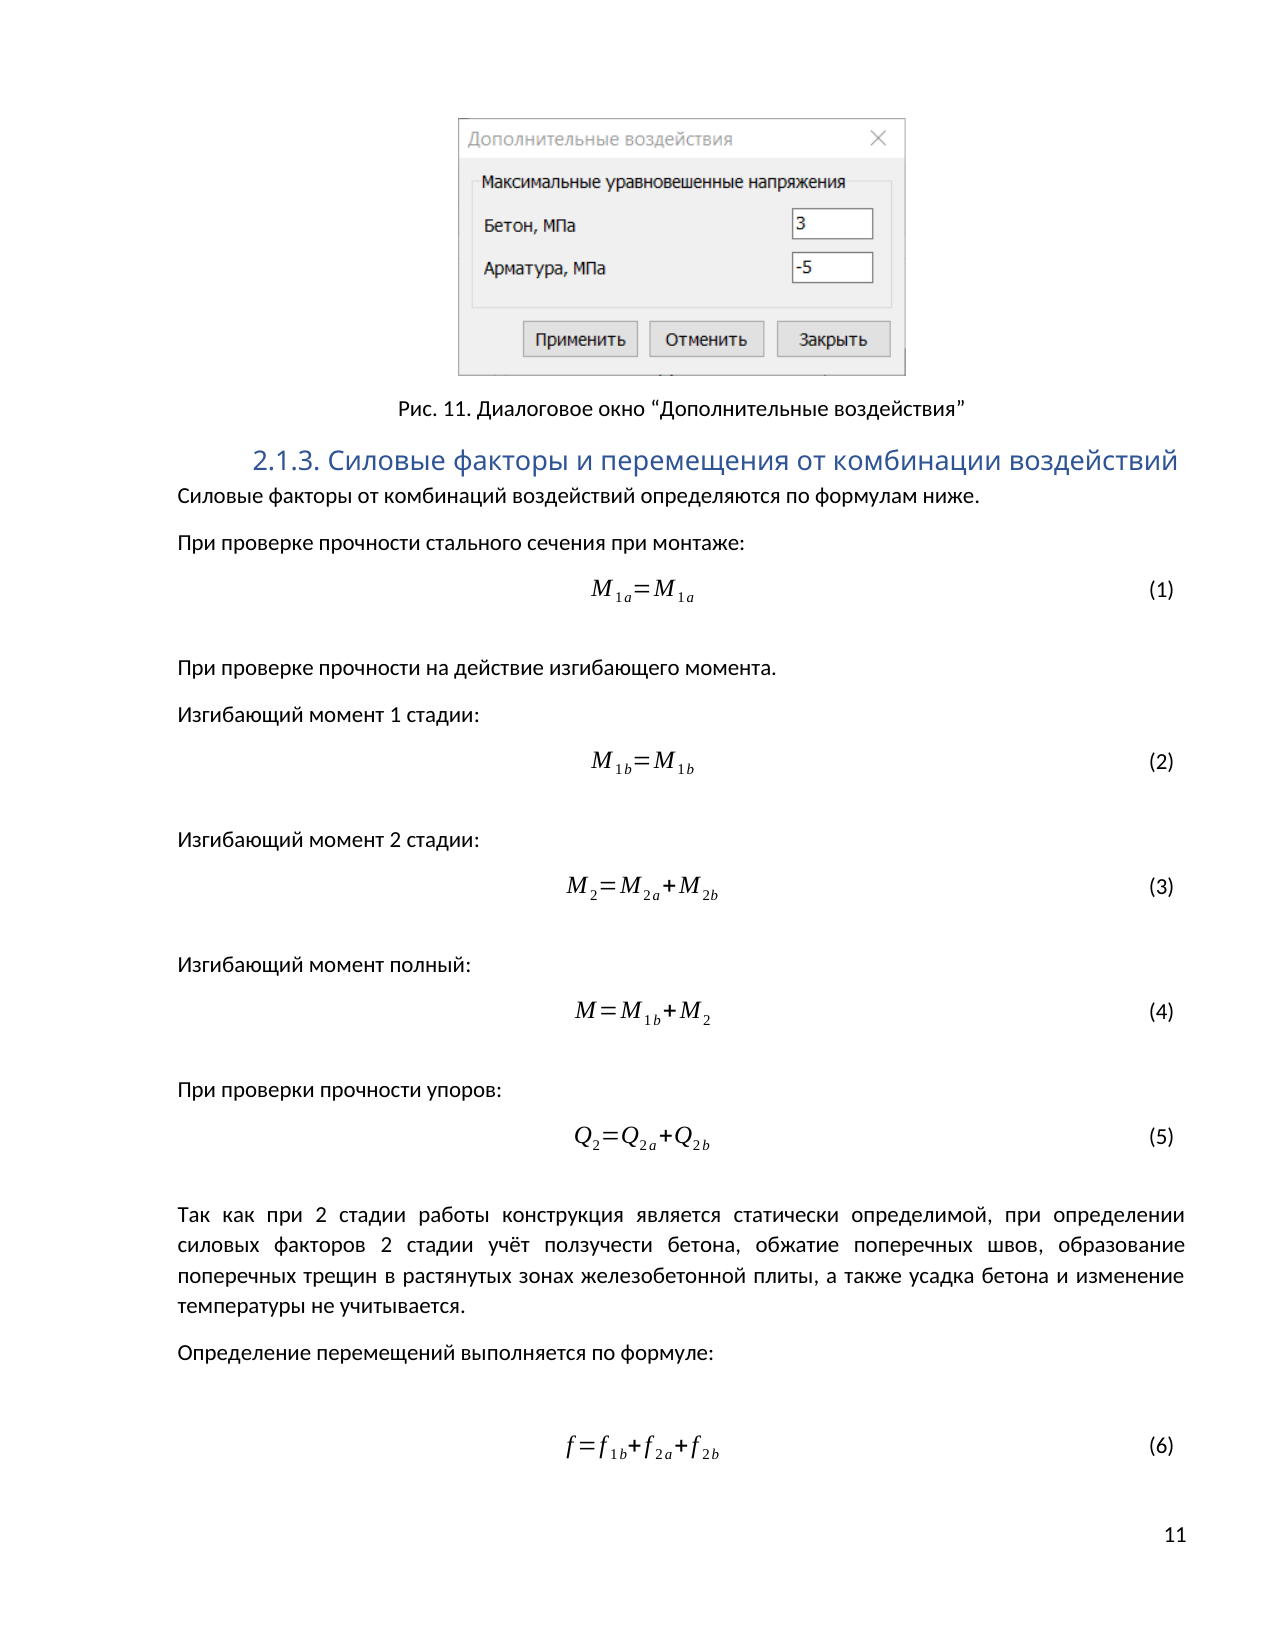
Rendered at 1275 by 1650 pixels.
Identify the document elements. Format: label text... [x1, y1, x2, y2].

table_header (5) [1107, 1122, 1185, 1153]
text Изгибающий момент 1 стадии: [177, 700, 1186, 728]
text При проверки прочности упоров: [177, 1075, 1186, 1103]
text Изгибающий момент 2 стадии: [177, 825, 1186, 853]
text Изгибающий момент полный: [177, 950, 1186, 978]
text Силовые факторы от комбинаций воздействий определяются по формулам ниже. [177, 481, 1186, 509]
table_header (4) [1107, 997, 1185, 1028]
table_header (2) [1107, 747, 1185, 778]
table_header [177, 1432, 1107, 1463]
table_header (3) [1107, 872, 1185, 903]
text При проверке прочности стального сечения при монтаже: [177, 528, 1186, 556]
table_header (1) [1107, 575, 1185, 606]
picture [458, 118, 906, 376]
subtitle Силовые факторы и перемещения от комбинации воздействий [252, 441, 1186, 478]
text Определение перемещений выполняется по формуле: [177, 1338, 1186, 1366]
table_header [177, 872, 1107, 903]
table_header [177, 1122, 1107, 1153]
table_header [177, 747, 1107, 778]
table_header (6) [1107, 1432, 1185, 1463]
table_header [177, 997, 1107, 1028]
text При проверке прочности на действие изгибающего момента. [177, 653, 1186, 681]
text Так как при 2 стадии работы конструкция является статически определимой, при определении силовых факторов 2 стадии учёт ползучести бетона, обжатие поперечных швов, образование поперечных трещин в растянутых зонах железобетонной плиты, а также усадка бетона и изменение температуры не учитывается. [177, 1200, 1186, 1319]
table_header [177, 575, 1107, 606]
text Рис. 11. Диалоговое окно “Дополнительные воздействия” [177, 394, 1186, 422]
